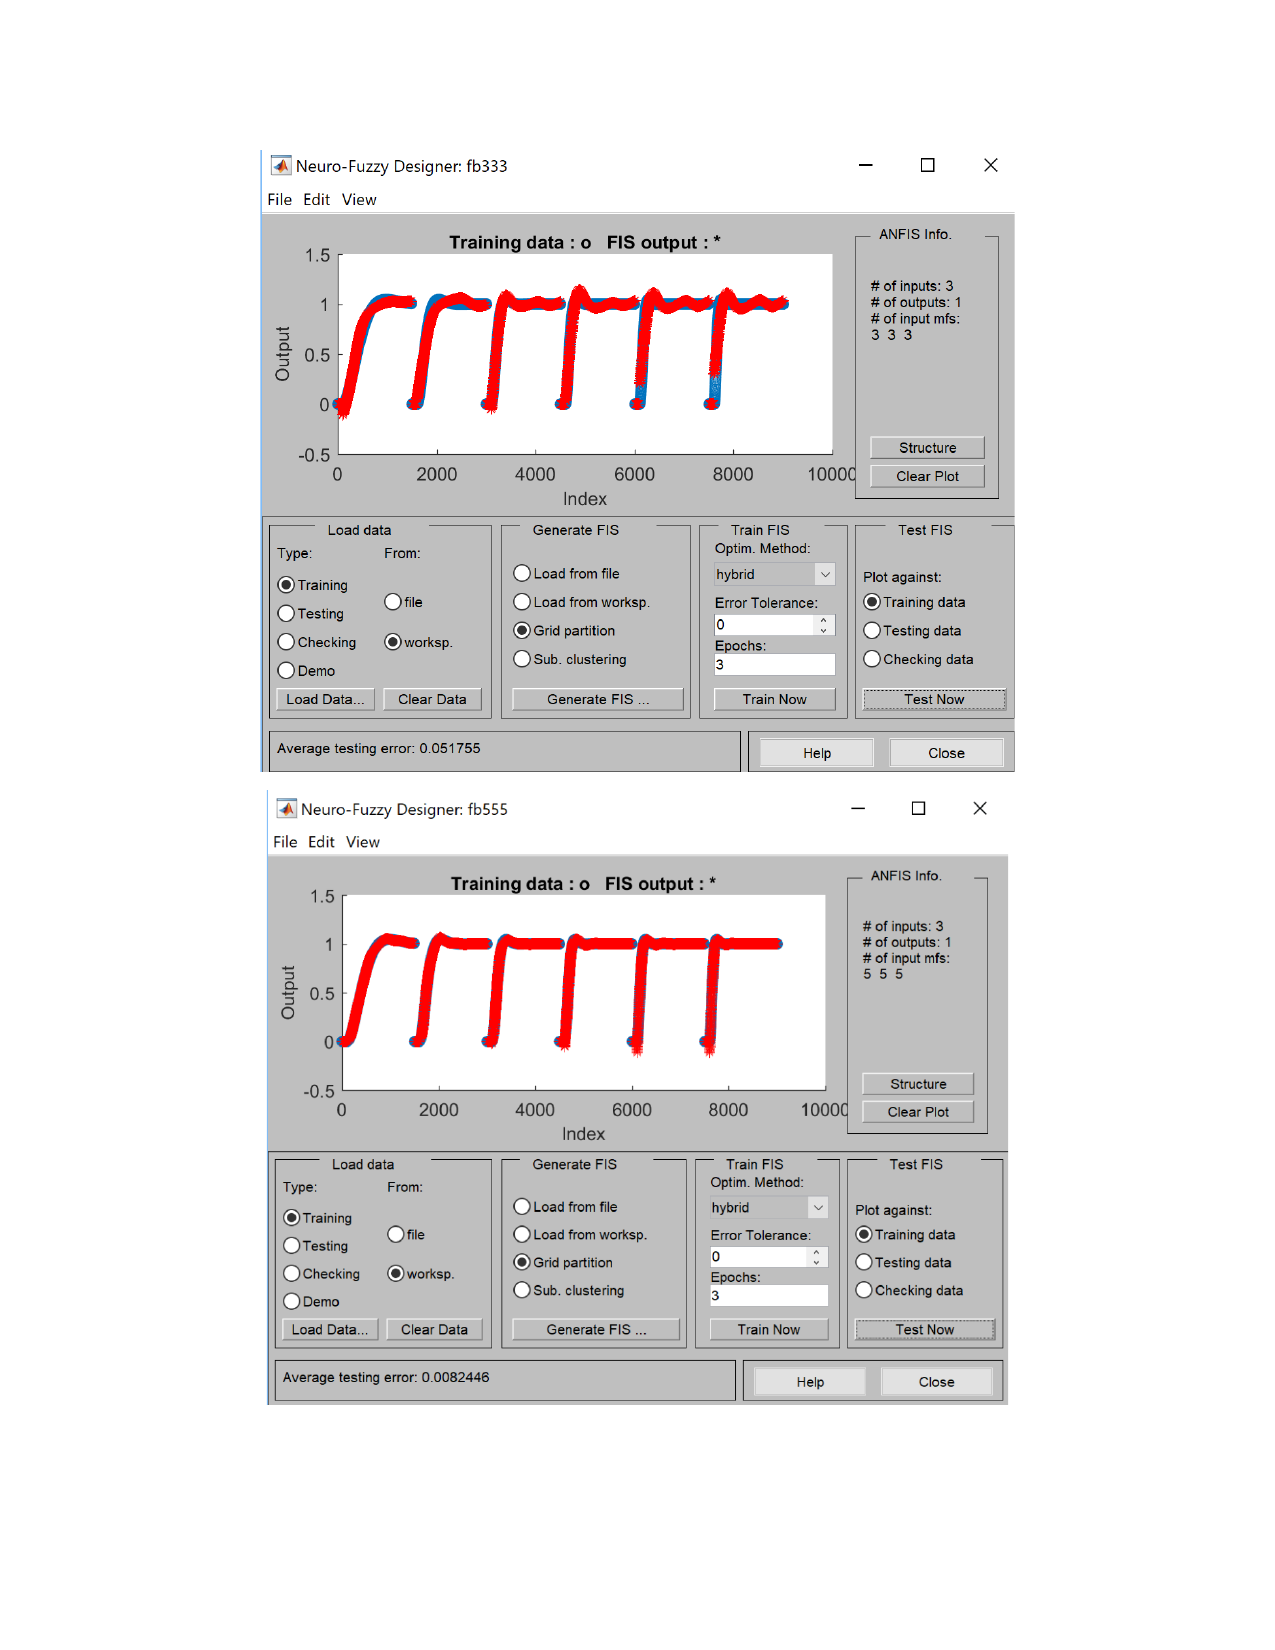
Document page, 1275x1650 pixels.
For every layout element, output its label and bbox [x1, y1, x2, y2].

picture [260, 150, 1015, 772]
picture [266, 790, 1009, 1405]
